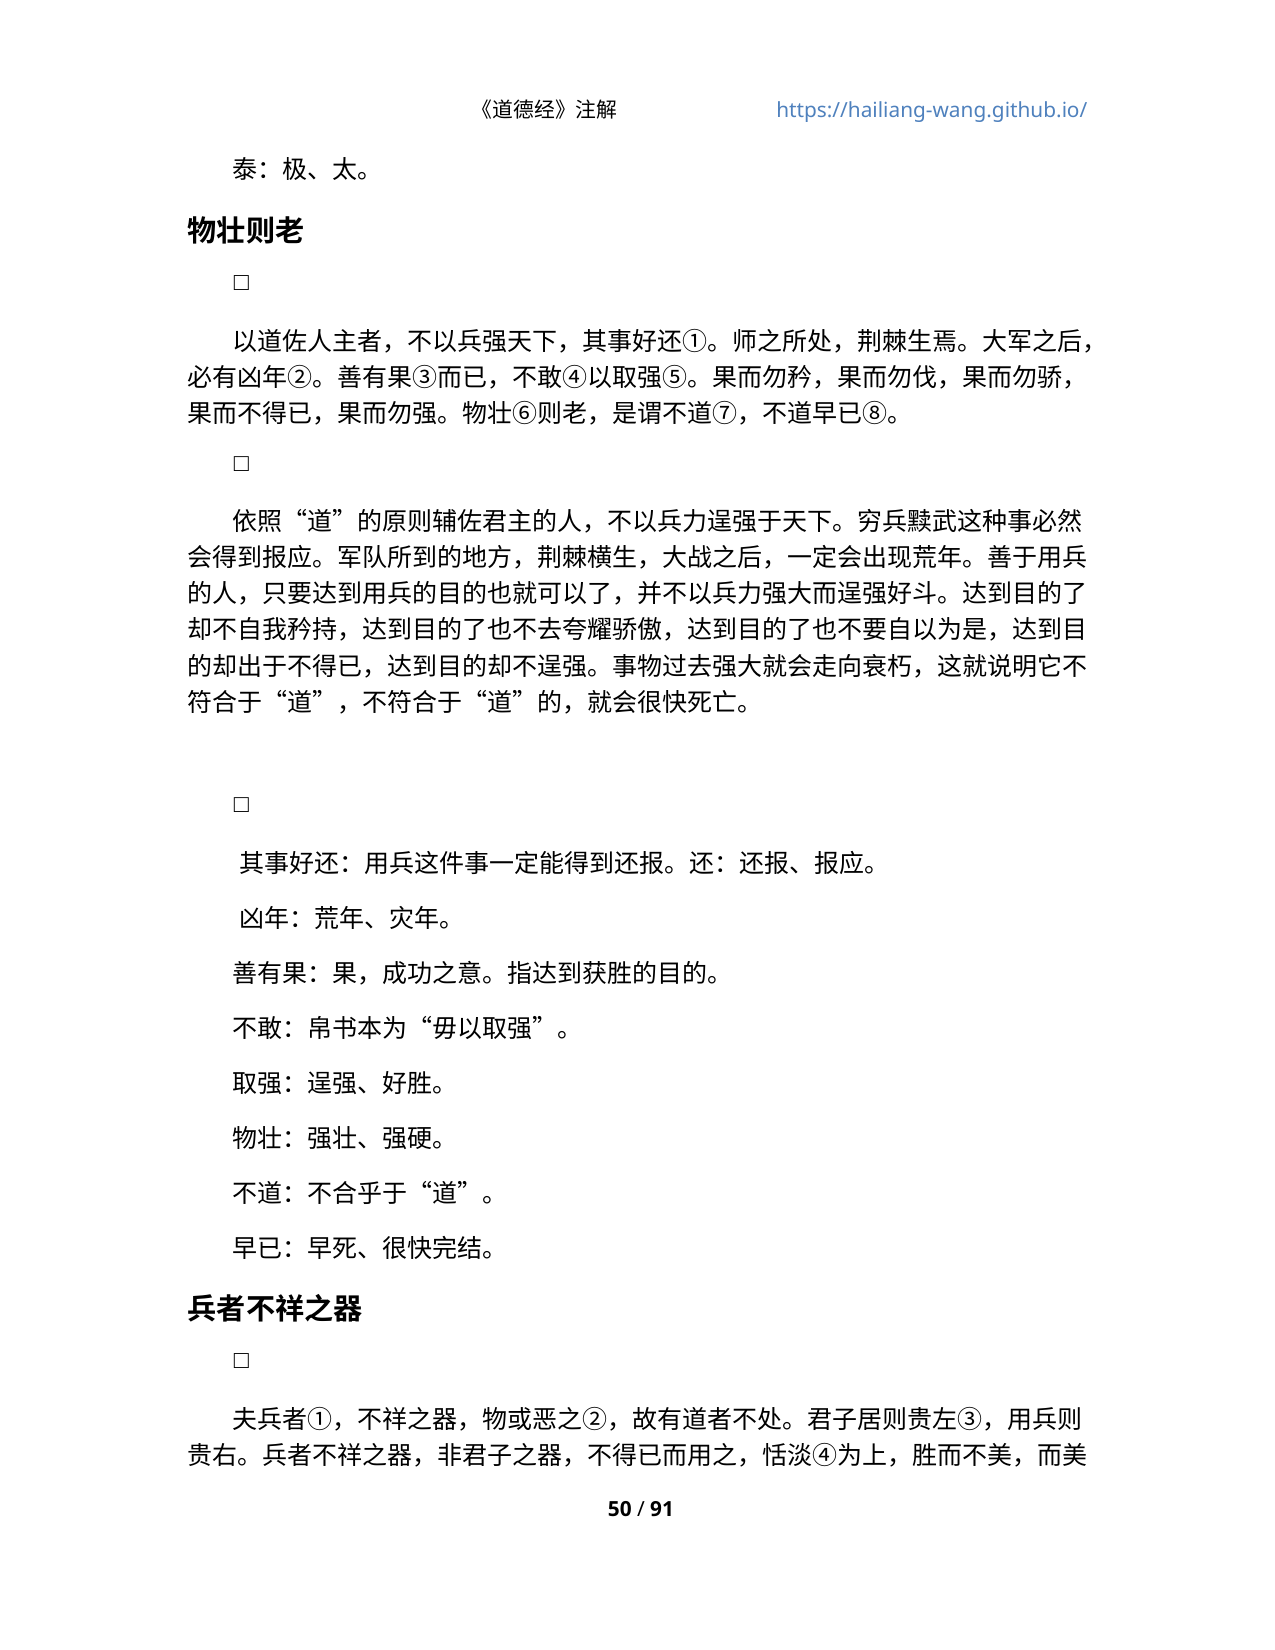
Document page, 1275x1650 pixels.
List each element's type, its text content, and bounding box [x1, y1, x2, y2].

text 善有果：果，成功之意。指达到获胜的目的。 [187, 953, 1087, 989]
text 泰：极、太。 [187, 150, 1087, 186]
text 以道佐人主者，不以兵强天下，其事好还①。师之所处，荆棘生焉。大军之后，必有凶年②。善有果③而已，不敢④以取强⑤。果而勿矜，果而勿伐，果而勿骄，果而不得已，果而勿强。物壮⑥则老，是谓不道⑦，不道早已⑧。 [187, 321, 1087, 430]
subtitle 物壮则老 [187, 207, 1087, 249]
text 早已：早死、很快完结。 [187, 1228, 1087, 1264]
text 取强：逞强、好胜。 [187, 1063, 1087, 1099]
text 不敢：帛书本为“毋以取强”。 [187, 1008, 1087, 1044]
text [187, 1399, 1087, 1472]
text 依照“道”的原则辅佐君主的人，不以兵力逞强于天下。穷兵黩武这种事必然会得到报应。军队所到的地方，荆棘横生，大战之后，一定会出现荒年。善于用兵的人，只要达到用兵的目的也就可以了，并不以兵力强大而逞强好斗。达到目的了却不自我矜持，达到目的了也不去夸耀骄傲，达到目的了也不要自以为是，达到目的却出于不得已，达到目的却不逞强。事物过去强大就会走向衰朽，这就说明它不符合于“道”，不符合于“道”的，就会很快死亡。 [187, 501, 1087, 719]
text 其事好还：用兵这件事一定能得到还报。还：还报、报应。 [187, 843, 1087, 879]
subtitle 兵者不祥之器 [187, 1285, 1087, 1327]
text 不道：不合乎于“道”。 [187, 1173, 1087, 1209]
text 物壮：强壮、强硬。 [187, 1118, 1087, 1154]
text 凶年：荒年、灾年。 [187, 898, 1087, 934]
